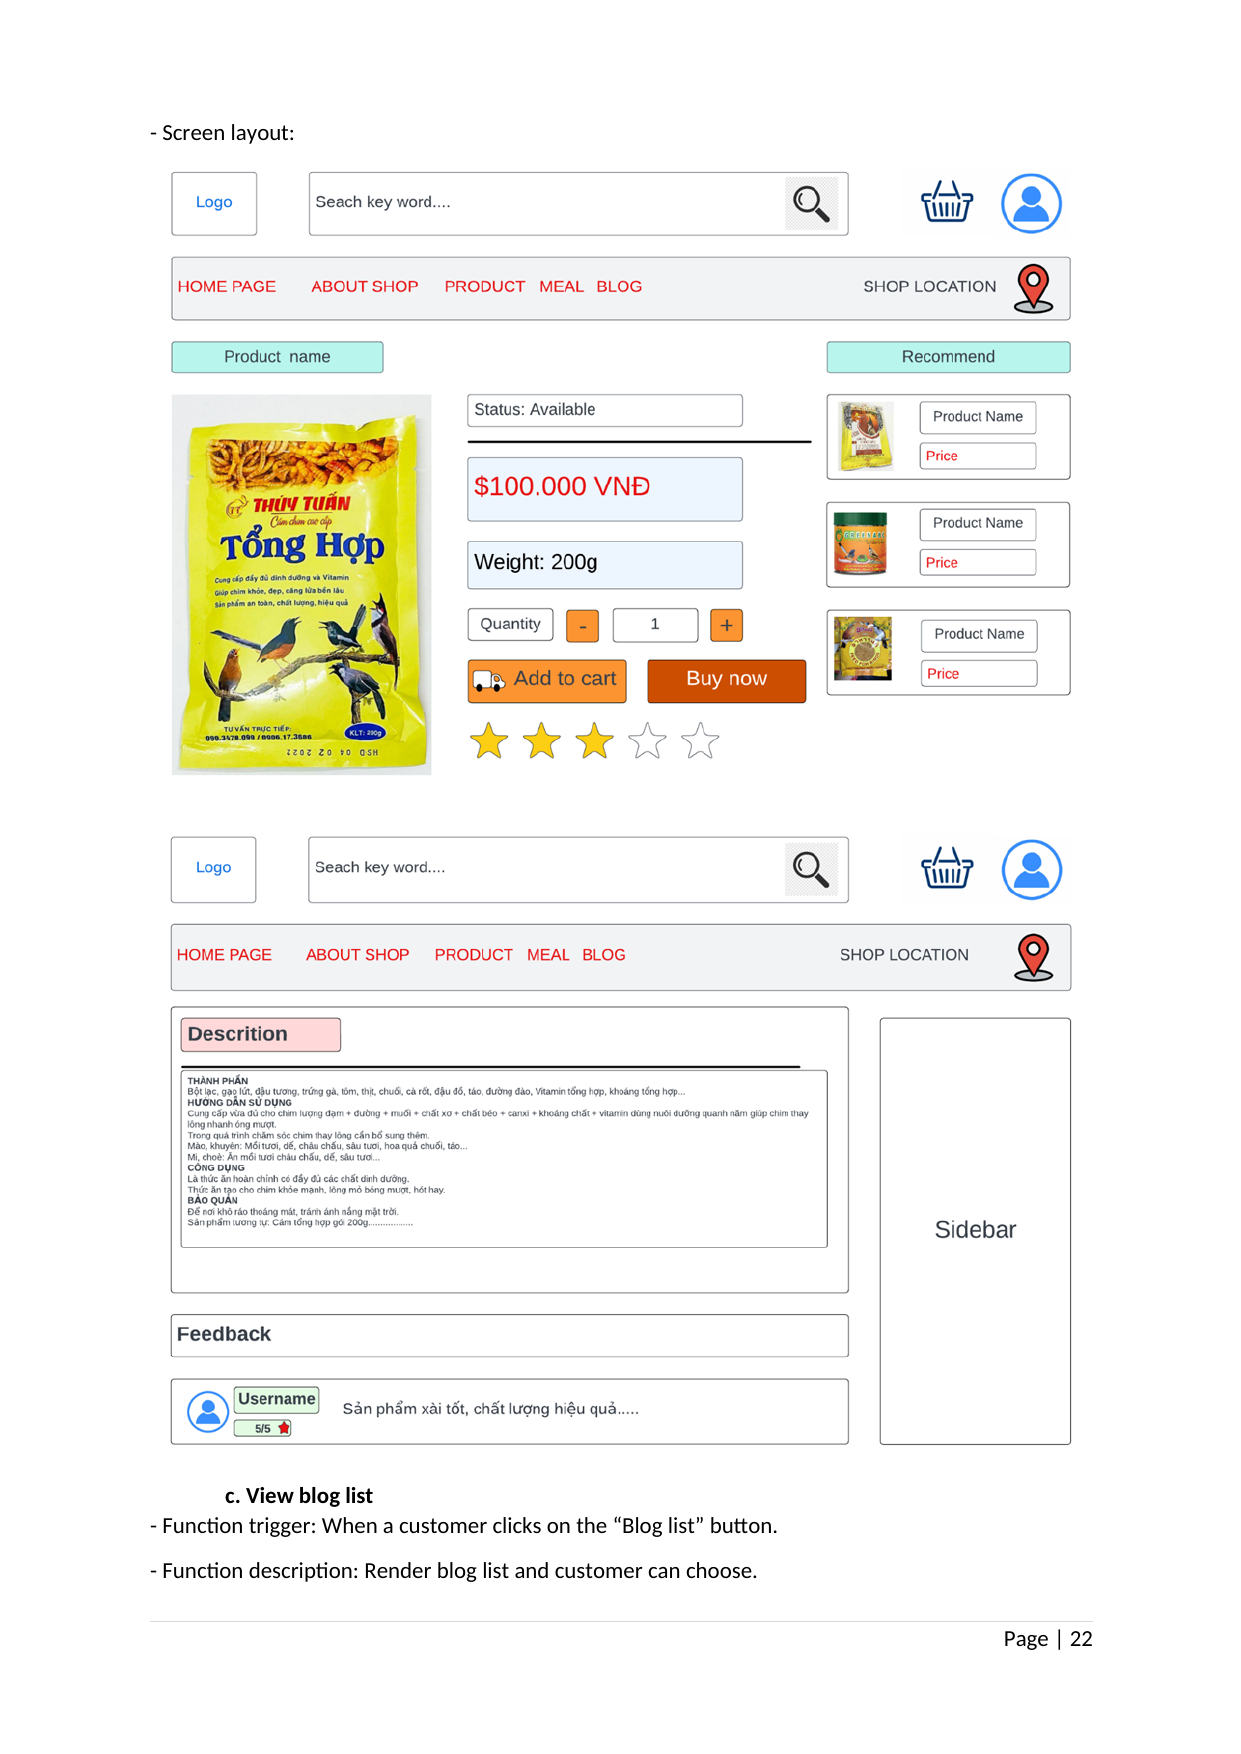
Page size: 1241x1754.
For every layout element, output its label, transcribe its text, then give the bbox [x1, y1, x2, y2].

subtitle c. View blog list [225, 1481, 1093, 1509]
text - Function trigger: When a customer clicks on the “Blog list” button. [150, 1512, 1093, 1539]
picture [150, 812, 1091, 1465]
text - Function description: Render blog list and customer can choose. [150, 1556, 1093, 1584]
picture [150, 146, 1091, 796]
